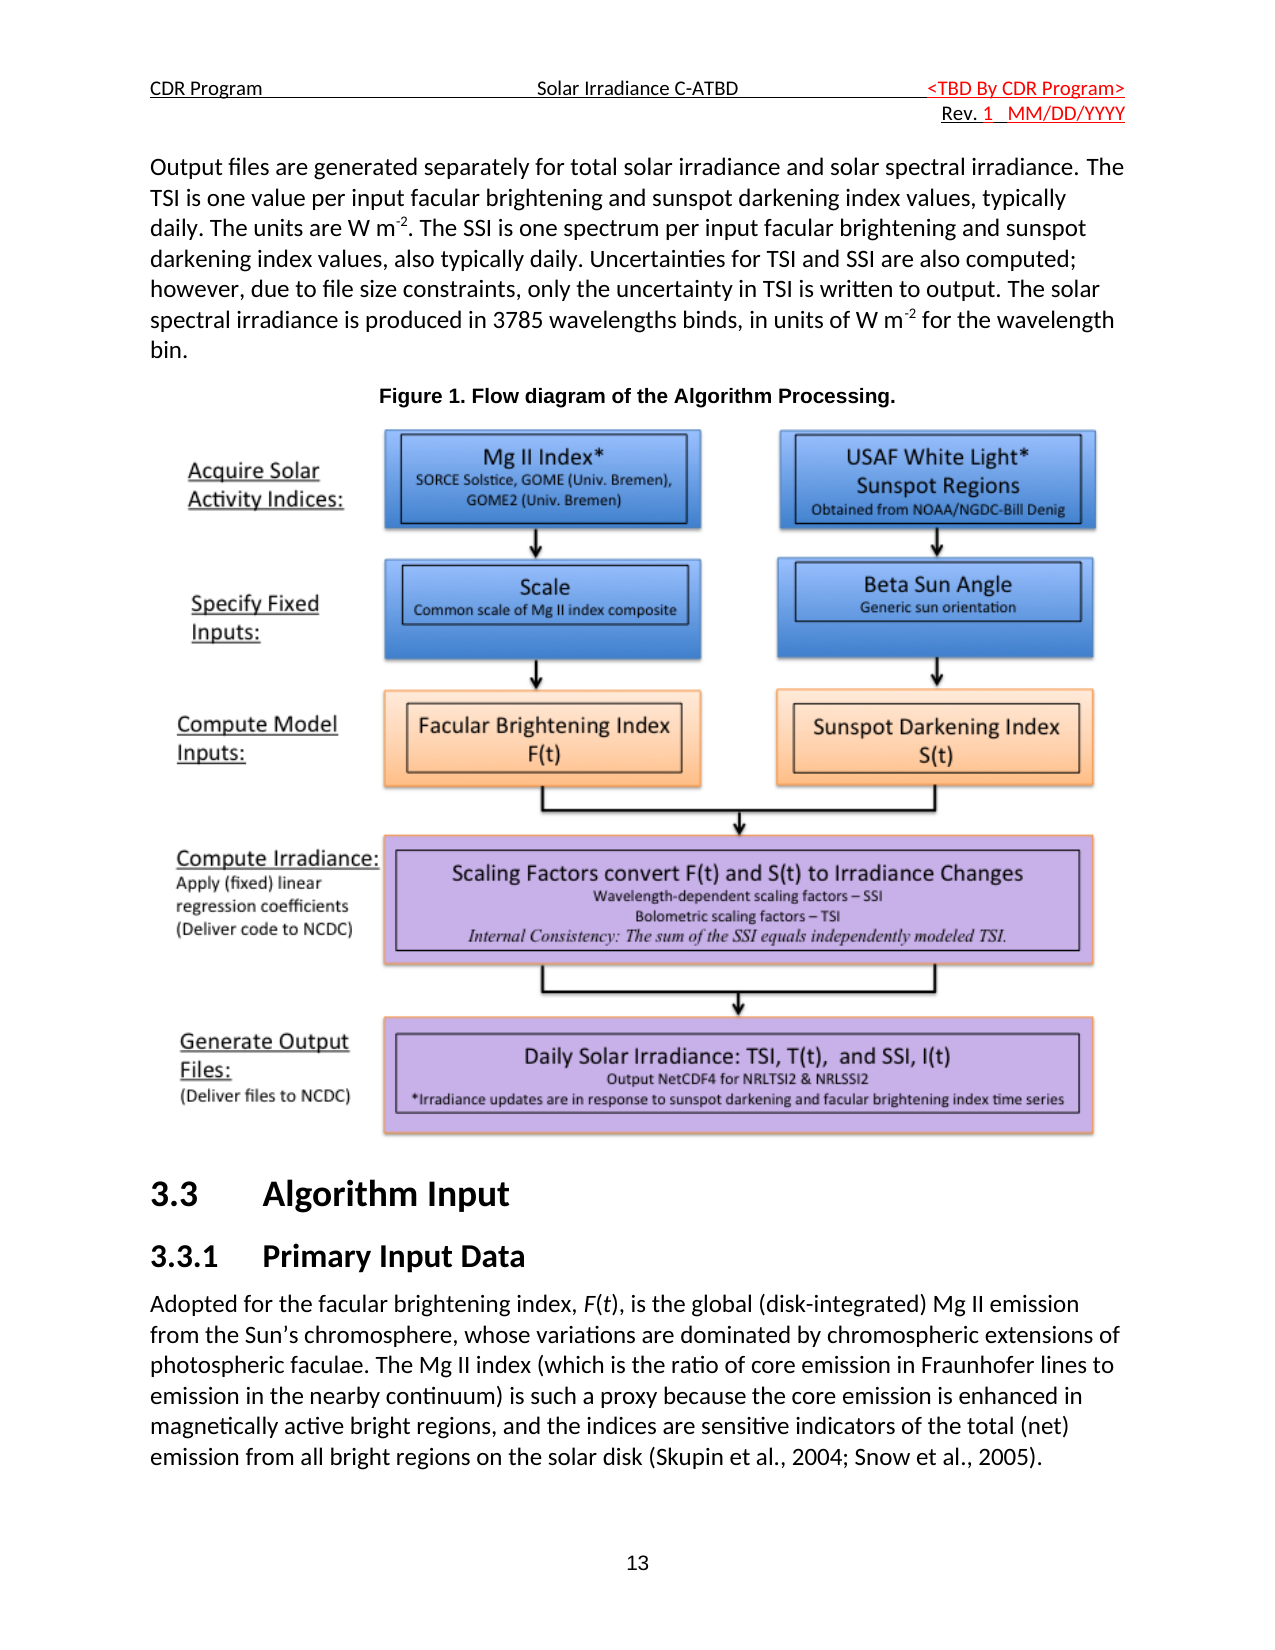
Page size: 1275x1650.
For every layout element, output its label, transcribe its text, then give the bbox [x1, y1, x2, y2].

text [150, 1288, 1125, 1471]
subtitle Primary Input Data [150, 1235, 1125, 1276]
text Figure 1. Flow diagram of the Algorithm Processing. [300, 384, 975, 408]
text Output files are generated separately for total solar irradiance and solar spectral irradiance. The TSI is one value per input facular brightening and sunspot darkening index values, typically daily. The units are W m-2. The SSI is one spectrum per input facular brightening and sunspot darkening index values, also typically daily. Uncertainties for TSI and SSI are also computed; however, due to file size constraints, only the uncertainty in TSI is written to output. The solar spectral irradiance is produced in 3785 wavelengths binds, in units of W m-2 for the wavelength bin. [150, 151, 1125, 365]
picture [150, 420, 1125, 1152]
subtitle Algorithm Input [150, 1170, 1125, 1216]
